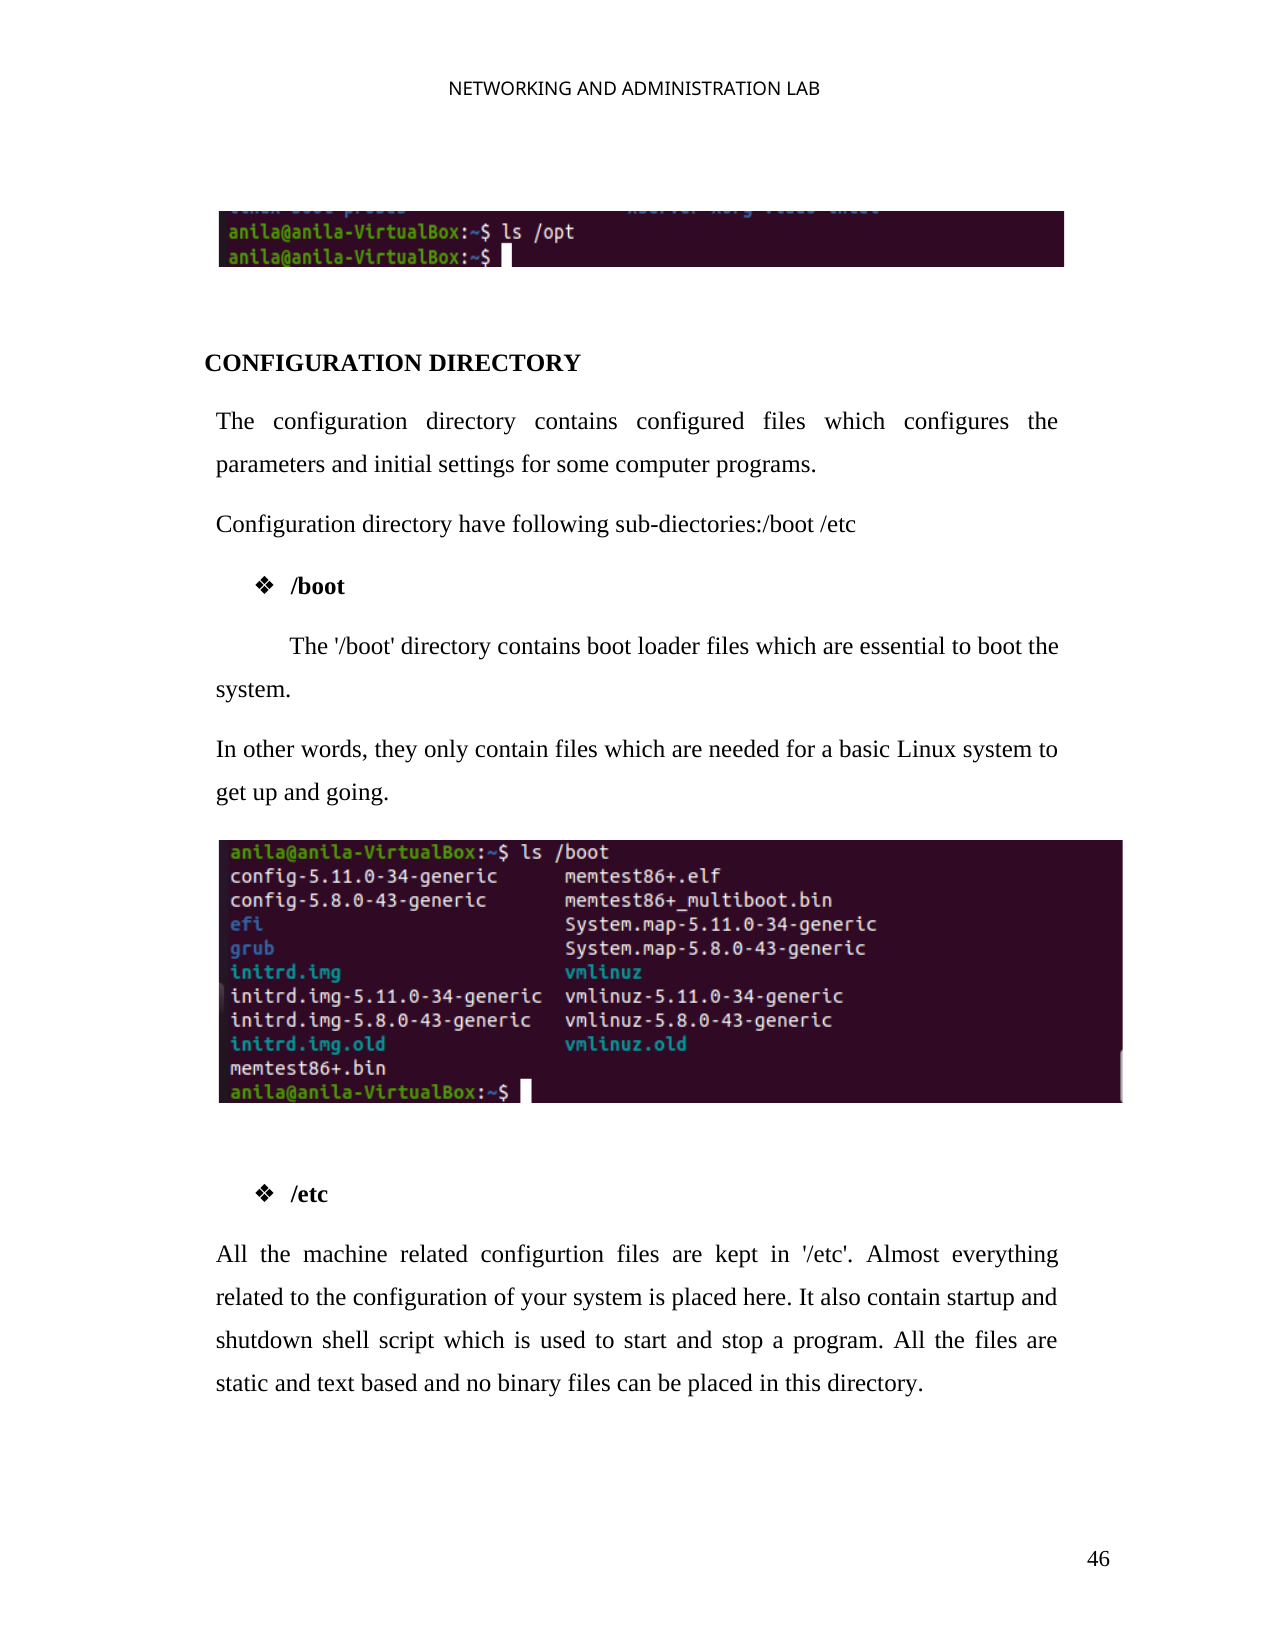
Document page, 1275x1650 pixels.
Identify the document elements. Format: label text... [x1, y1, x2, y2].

text Configuration directory have following sub-diectories:/boot /etc [216, 509, 1275, 538]
subtitle /boot [253, 567, 1275, 601]
picture [218, 840, 1123, 1103]
subtitle CONFIGURATION DIRECTORY [123, 348, 1275, 377]
text The configuration directory contains configured files which configures the parameters and initial settings for some computer programs. [216, 406, 1058, 478]
text In other words, they only contain files which are needed for a basic Linux system to get up and going. [216, 734, 1059, 806]
picture [218, 211, 1065, 267]
subtitle /etc [253, 1175, 1275, 1209]
text The '/boot' directory contains boot loader files which are essential to boot the system. [216, 631, 1061, 703]
text All the machine related configurtion files are kept in '/etc'. Almost everything related to the configuration of your system is placed here. It also contain startup and shutdown shell script which is used to start and stop a program. All the files are static and text based and no binary files can be placed in this directory. [216, 1239, 1058, 1397]
